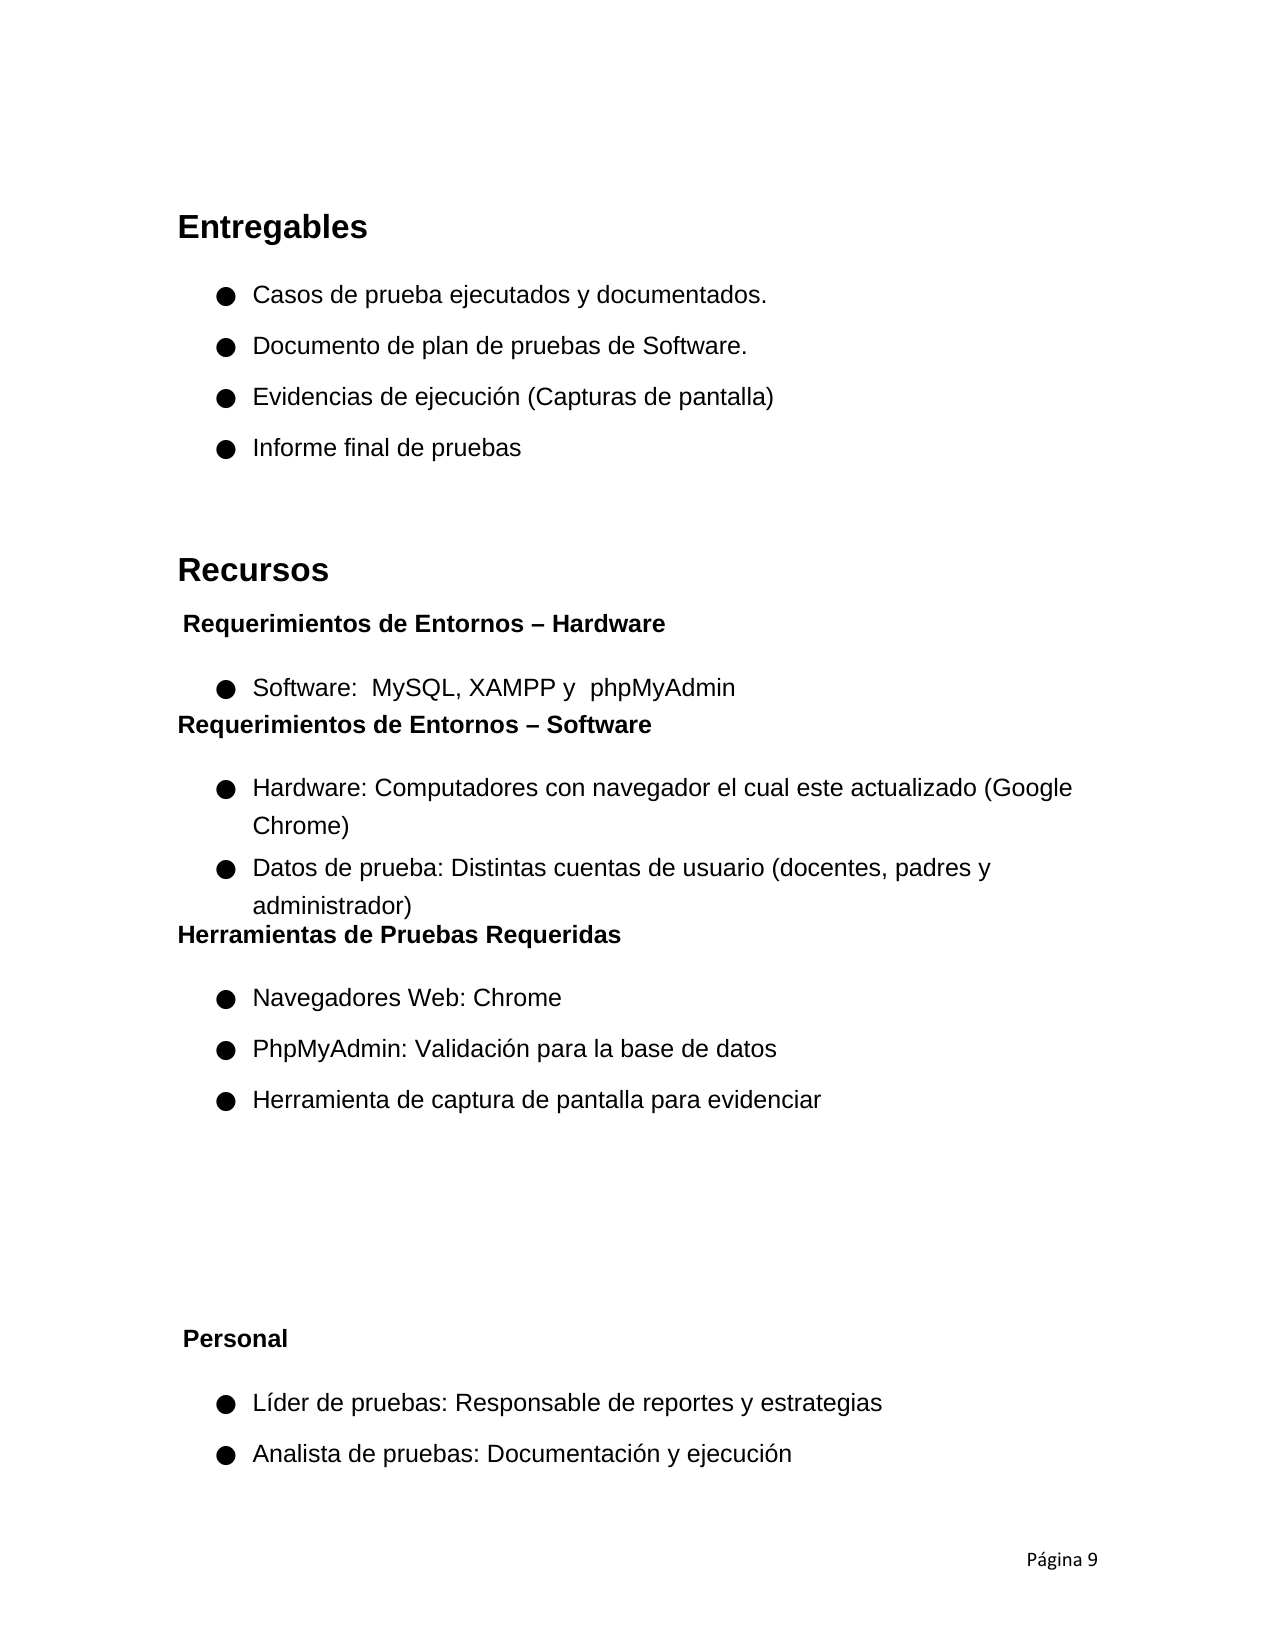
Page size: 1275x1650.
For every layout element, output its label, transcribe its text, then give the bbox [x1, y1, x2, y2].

list Herramienta de captura de pantalla para evidenciar [215, 1072, 1098, 1123]
subtitle Herramientas de Pruebas Requeridas [177, 920, 1098, 948]
subtitle Personal [177, 1324, 1098, 1353]
list Analista de pruebas: Documentación y ejecución [215, 1425, 1098, 1476]
list PhpMyAdmin: Validación para la base de datos [215, 1021, 1098, 1072]
subtitle Requerimientos de Entornos – Software [177, 710, 1098, 739]
list Informe final de pruebas [215, 420, 1098, 471]
list Casos de prueba ejecutados y documentados. [215, 266, 1098, 317]
list Evidencias de ejecución (Capturas de pantalla) [215, 368, 1098, 420]
list Líder de pruebas: Responsable de reportes y estrategias [215, 1374, 1098, 1425]
list Software: MySQL, XAMPP y phpMyAdmin [215, 659, 1098, 710]
subtitle Entregables [177, 207, 1098, 245]
subtitle Recursos [177, 550, 1098, 588]
subtitle Requerimientos de Entornos – Hardware [177, 609, 1098, 638]
list Datos de prueba: Distintas cuentas de usuario (docentes, padres y administrador) [215, 840, 1098, 920]
list Hardware: Computadores con navegador el cual este actualizado (Google Chrome) [215, 760, 1098, 840]
list Documento de plan de pruebas de Software. [215, 317, 1098, 368]
list Navegadores Web: Chrome [215, 969, 1098, 1021]
